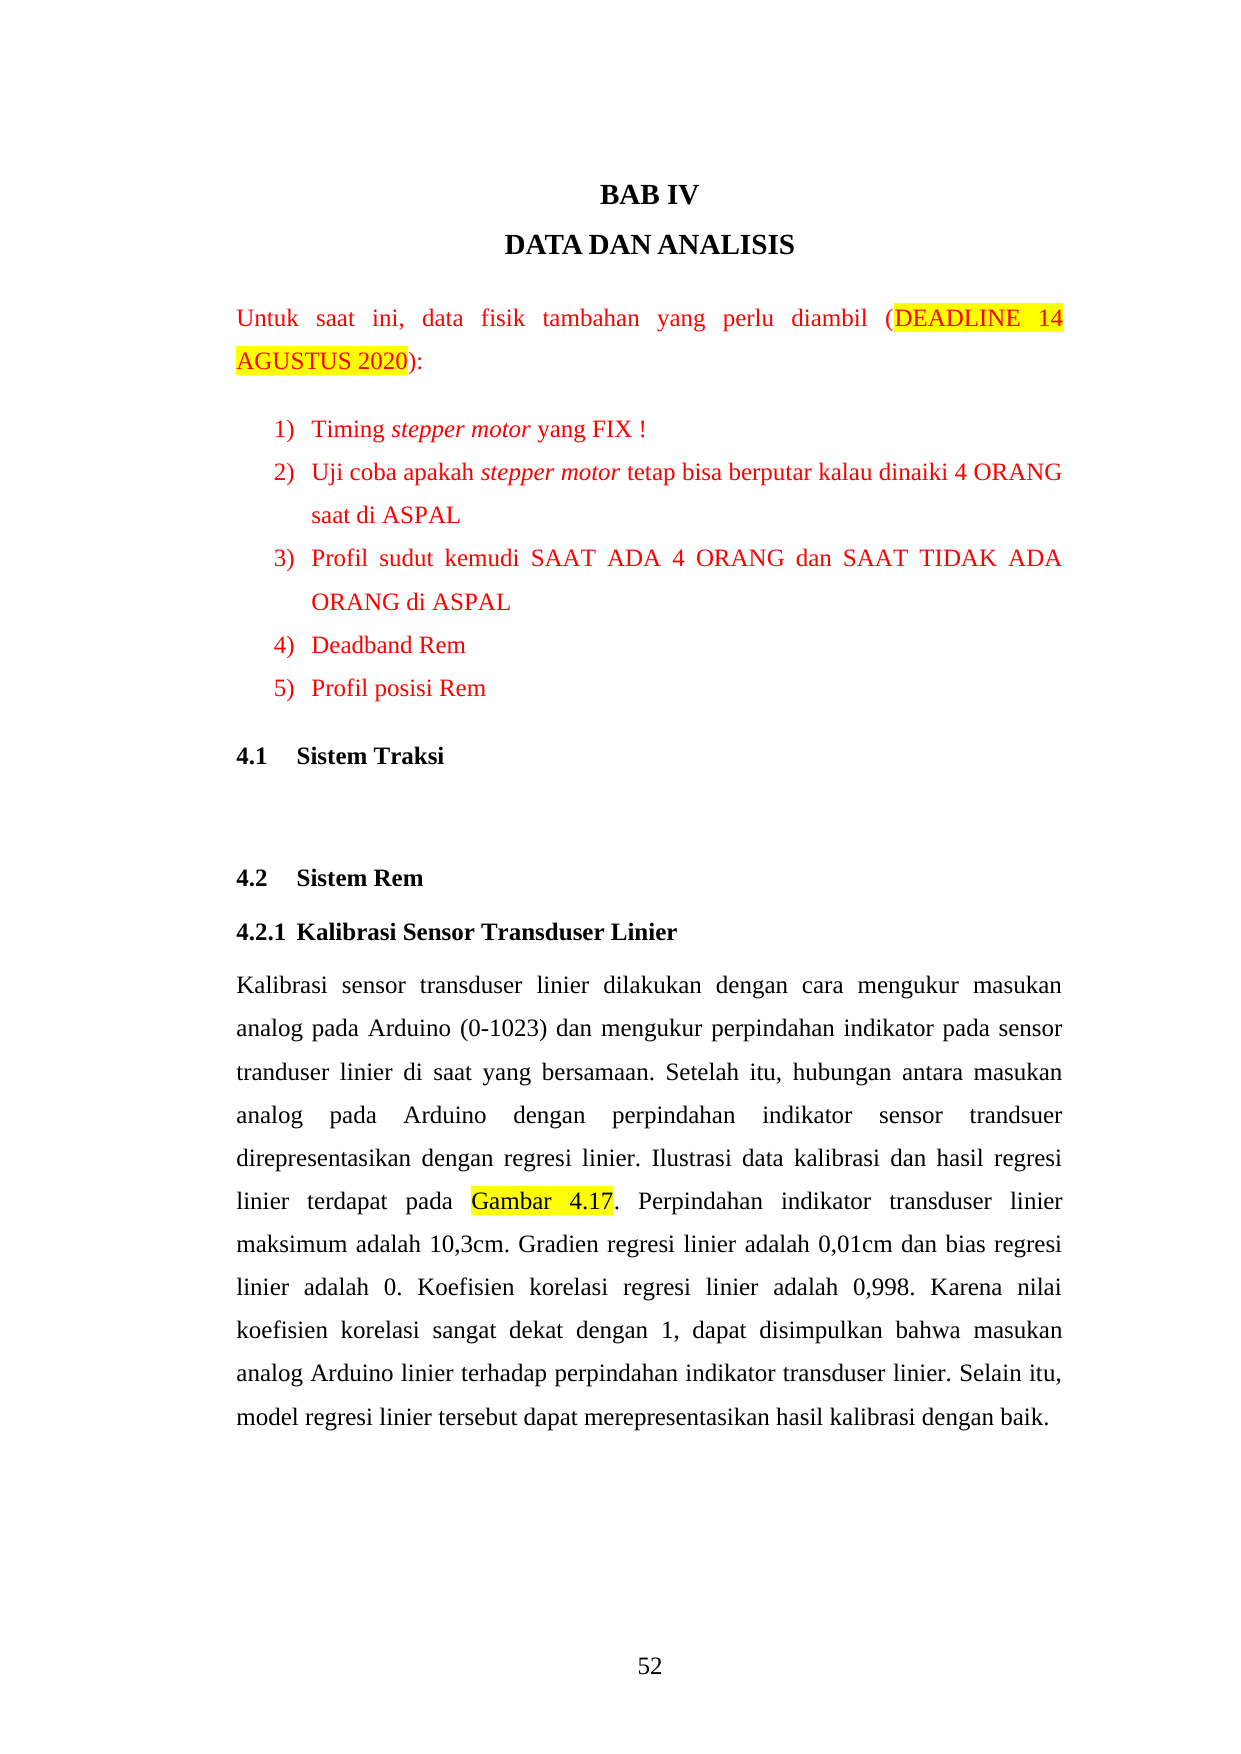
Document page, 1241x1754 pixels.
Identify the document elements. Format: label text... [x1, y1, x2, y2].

text Untuk saat ini, data fisik tambahan yang perlu diambil (DEADLINE 14 AGUSTUS 2020): [236, 303, 1063, 375]
list Profil posisi Rem [274, 673, 1063, 702]
list Timing stepper motor yang FIX ! [274, 414, 1063, 443]
subtitle Kalibrasi Sensor Transduser Linier [236, 917, 1063, 945]
list Uji coba apakah stepper motor tetap bisa berputar kalau dinaiki 4 ORANG saat di ASPAL [274, 457, 1063, 529]
title BAB IV DATA DAN ANALISIS [236, 177, 1063, 261]
subtitle Sistem Traksi [236, 741, 1063, 770]
list Profil sudut kemudi SAAT ADA 4 ORANG dan SAAT TIDAK ADA ORANG di ASPAL [274, 543, 1063, 615]
subtitle Sistem Rem [236, 863, 1063, 892]
list Deadband Rem [274, 630, 1063, 658]
